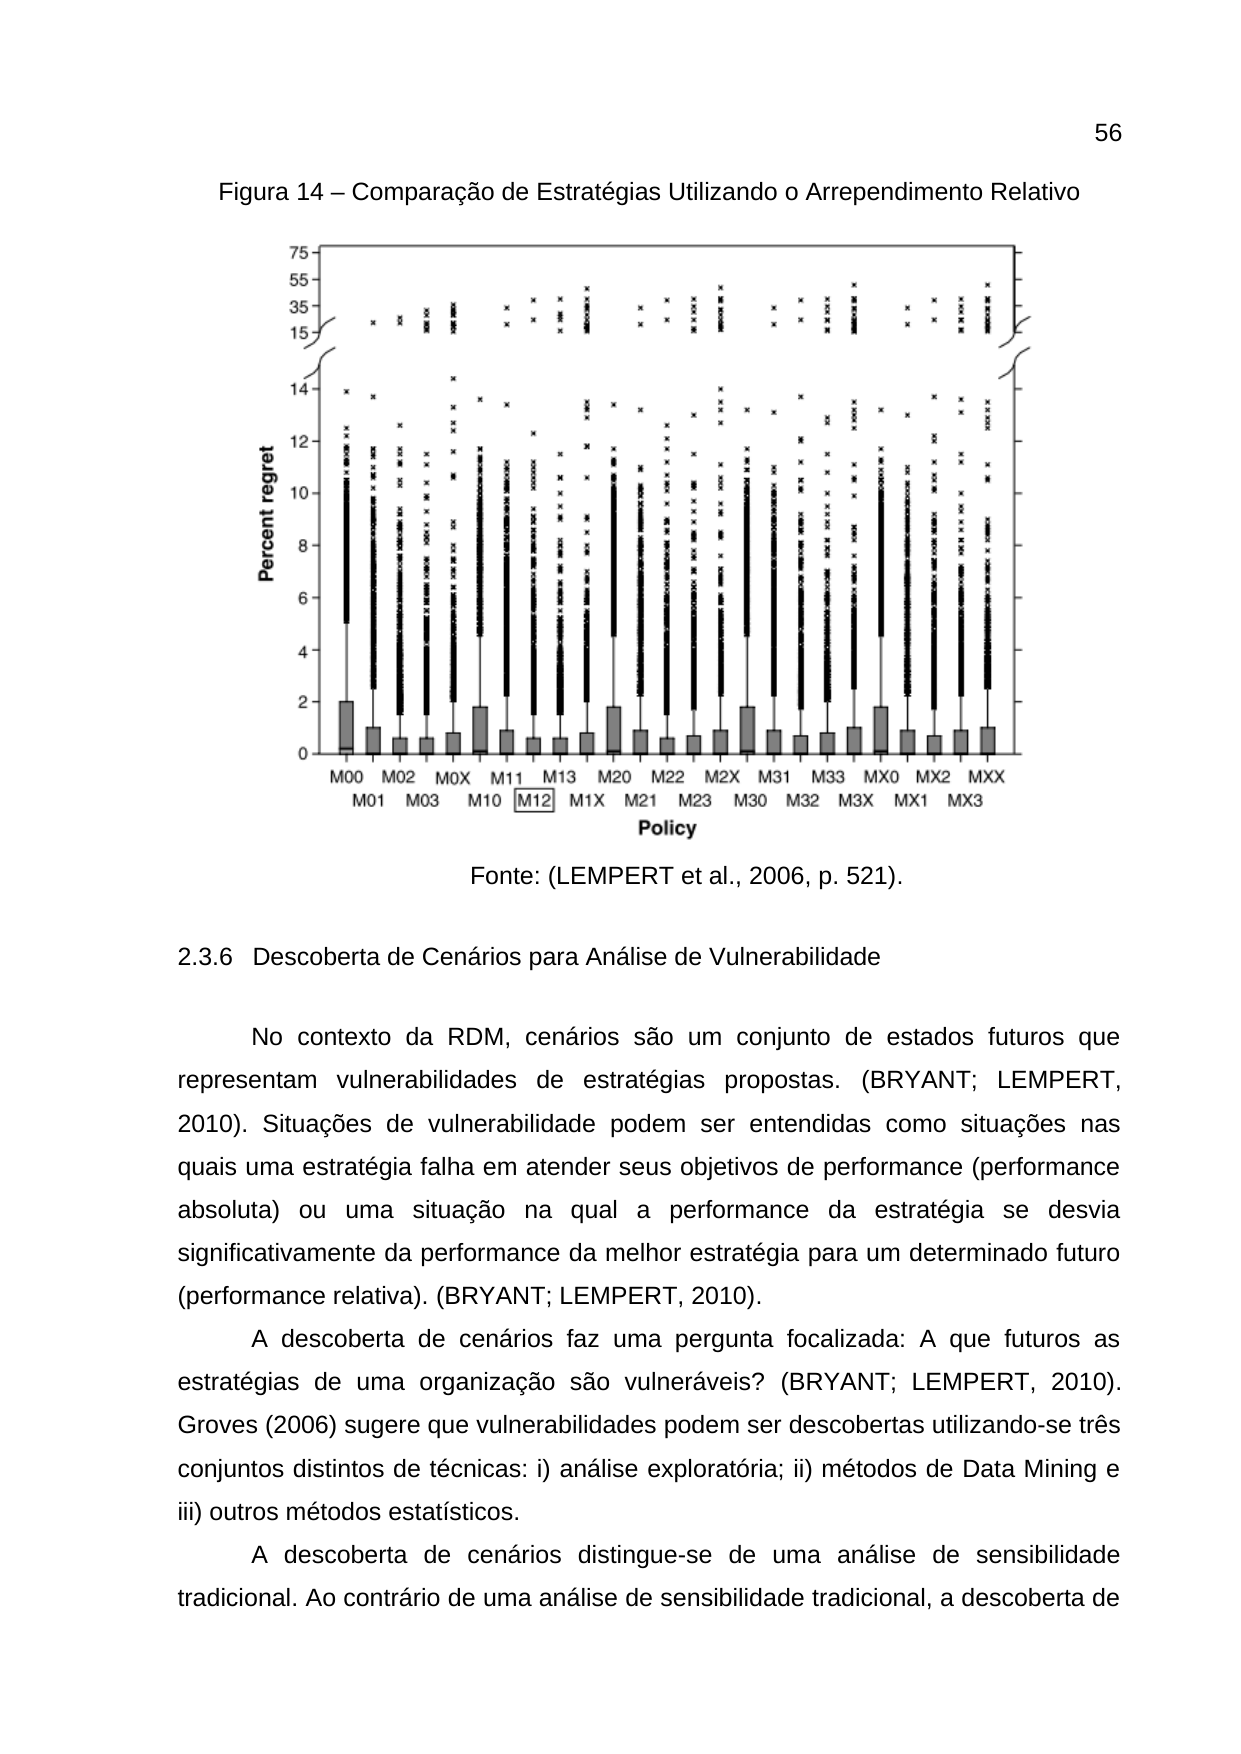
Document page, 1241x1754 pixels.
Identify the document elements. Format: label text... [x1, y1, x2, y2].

text Fonte: (LEMPERT et al., 2006, p. 521). [177, 861, 1122, 890]
text Figura 14 – Comparação de Estratégias Utilizando o Arrependimento Relativo [177, 177, 1122, 206]
text No contexto da RDM, cenários são um conjunto de estados futuros que representam vulnerabilidades de estratégias propostas. (BRYANT; LEMPERT, 2010). Situações de vulnerabilidade podem ser entendidas como situações nas quais uma estratégia falha em atender seus objetivos de performance (performance absoluta) ou uma situação na qual a performance da estratégia se desvia significativamente da performance da melhor estratégia para um determinado futuro (performance relativa). (BRYANT; LEMPERT, 2010). [177, 1022, 1122, 1310]
subtitle Descoberta de Cenários para Análise de Vulnerabilidade [177, 942, 1122, 971]
text A descoberta de cenários faz uma pergunta focalizada: A que futuros as estratégias de uma organização são vulneráveis? (BRYANT; LEMPERT, 2010). Groves (2006) sugere que vulnerabilidades podem ser descobertas utilizando-se três conjuntos distintos de técnicas: i) análise exploratória; ii) métodos de Data Mining e iii) outros métodos estatísticos. [177, 1324, 1122, 1526]
picture [251, 232, 1040, 847]
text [177, 1540, 1122, 1612]
